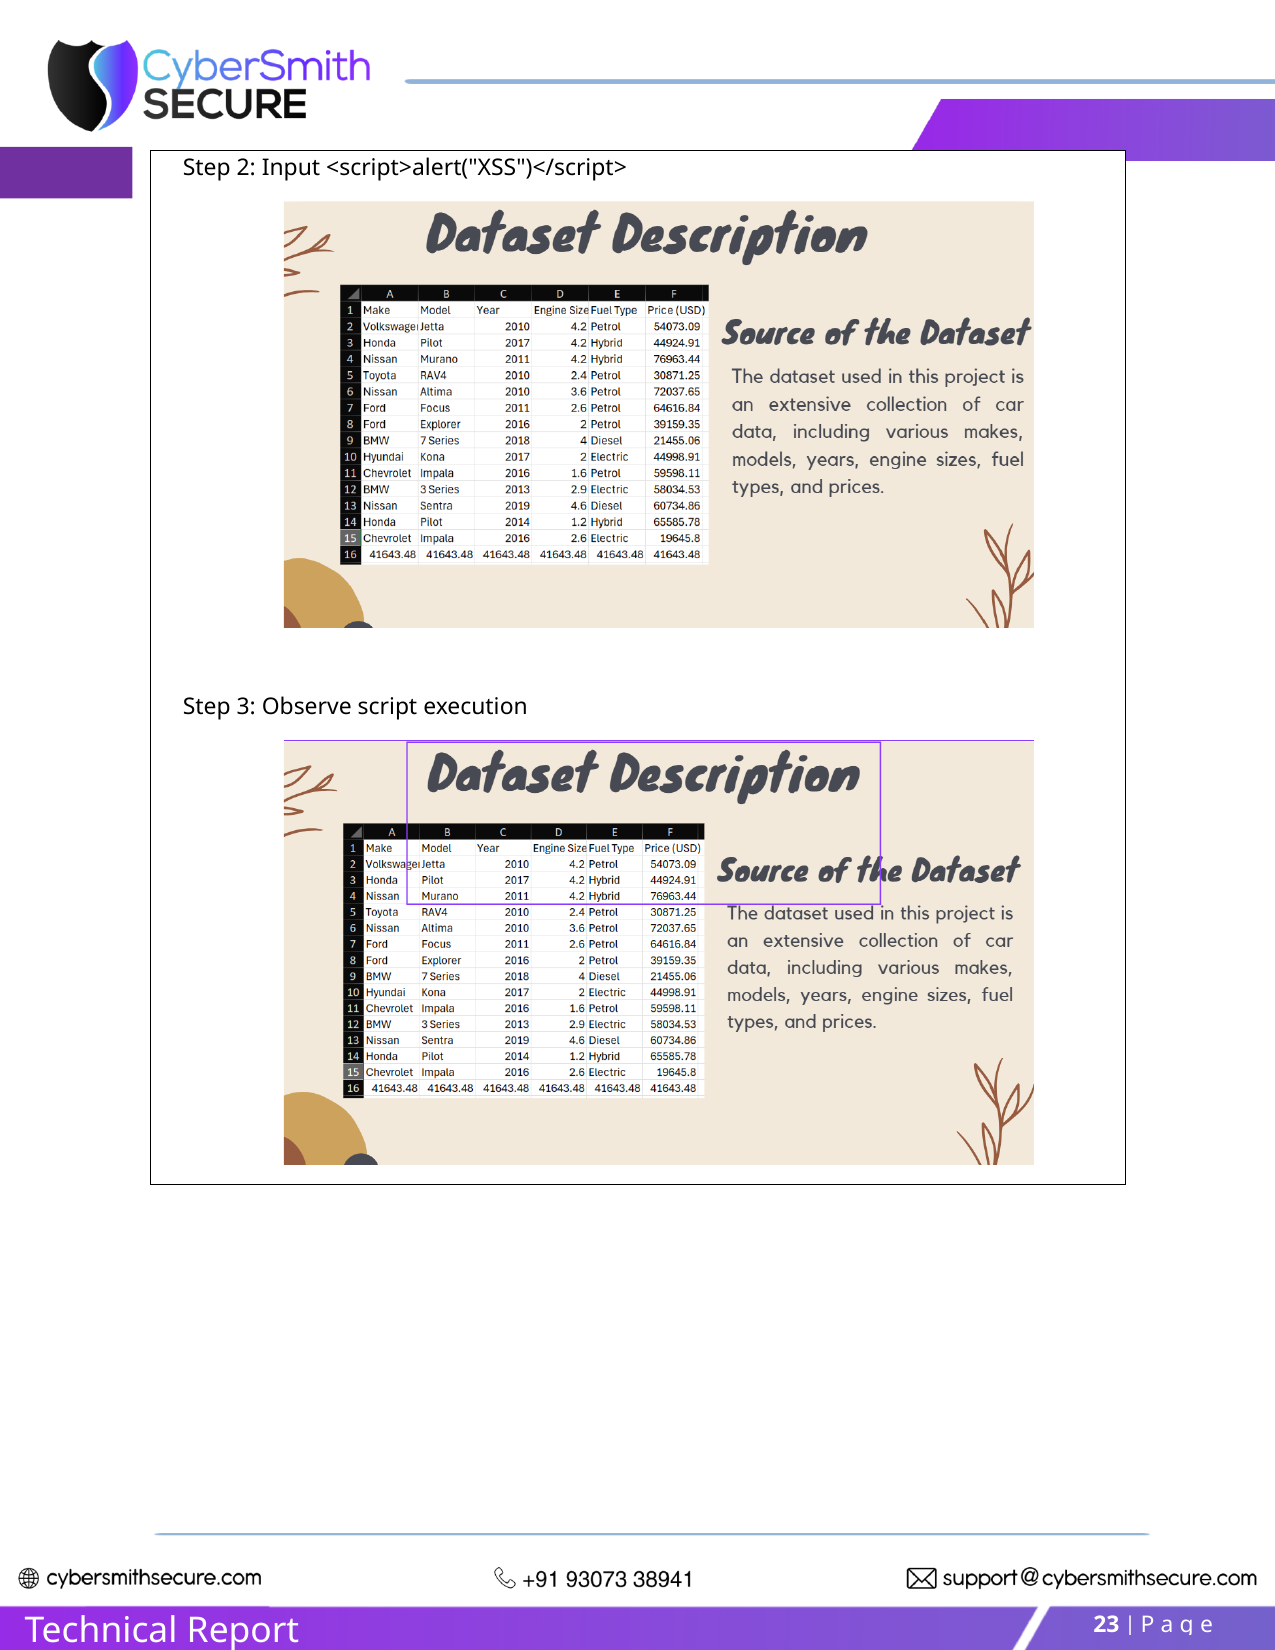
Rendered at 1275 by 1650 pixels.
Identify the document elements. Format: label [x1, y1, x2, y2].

picture [0, 1533, 1275, 1650]
picture [47, 40, 1275, 161]
table_cell [151, 151, 1125, 1184]
picture [283, 201, 1034, 628]
picture [234, 1625, 245, 1640]
picture [283, 740, 1034, 1165]
